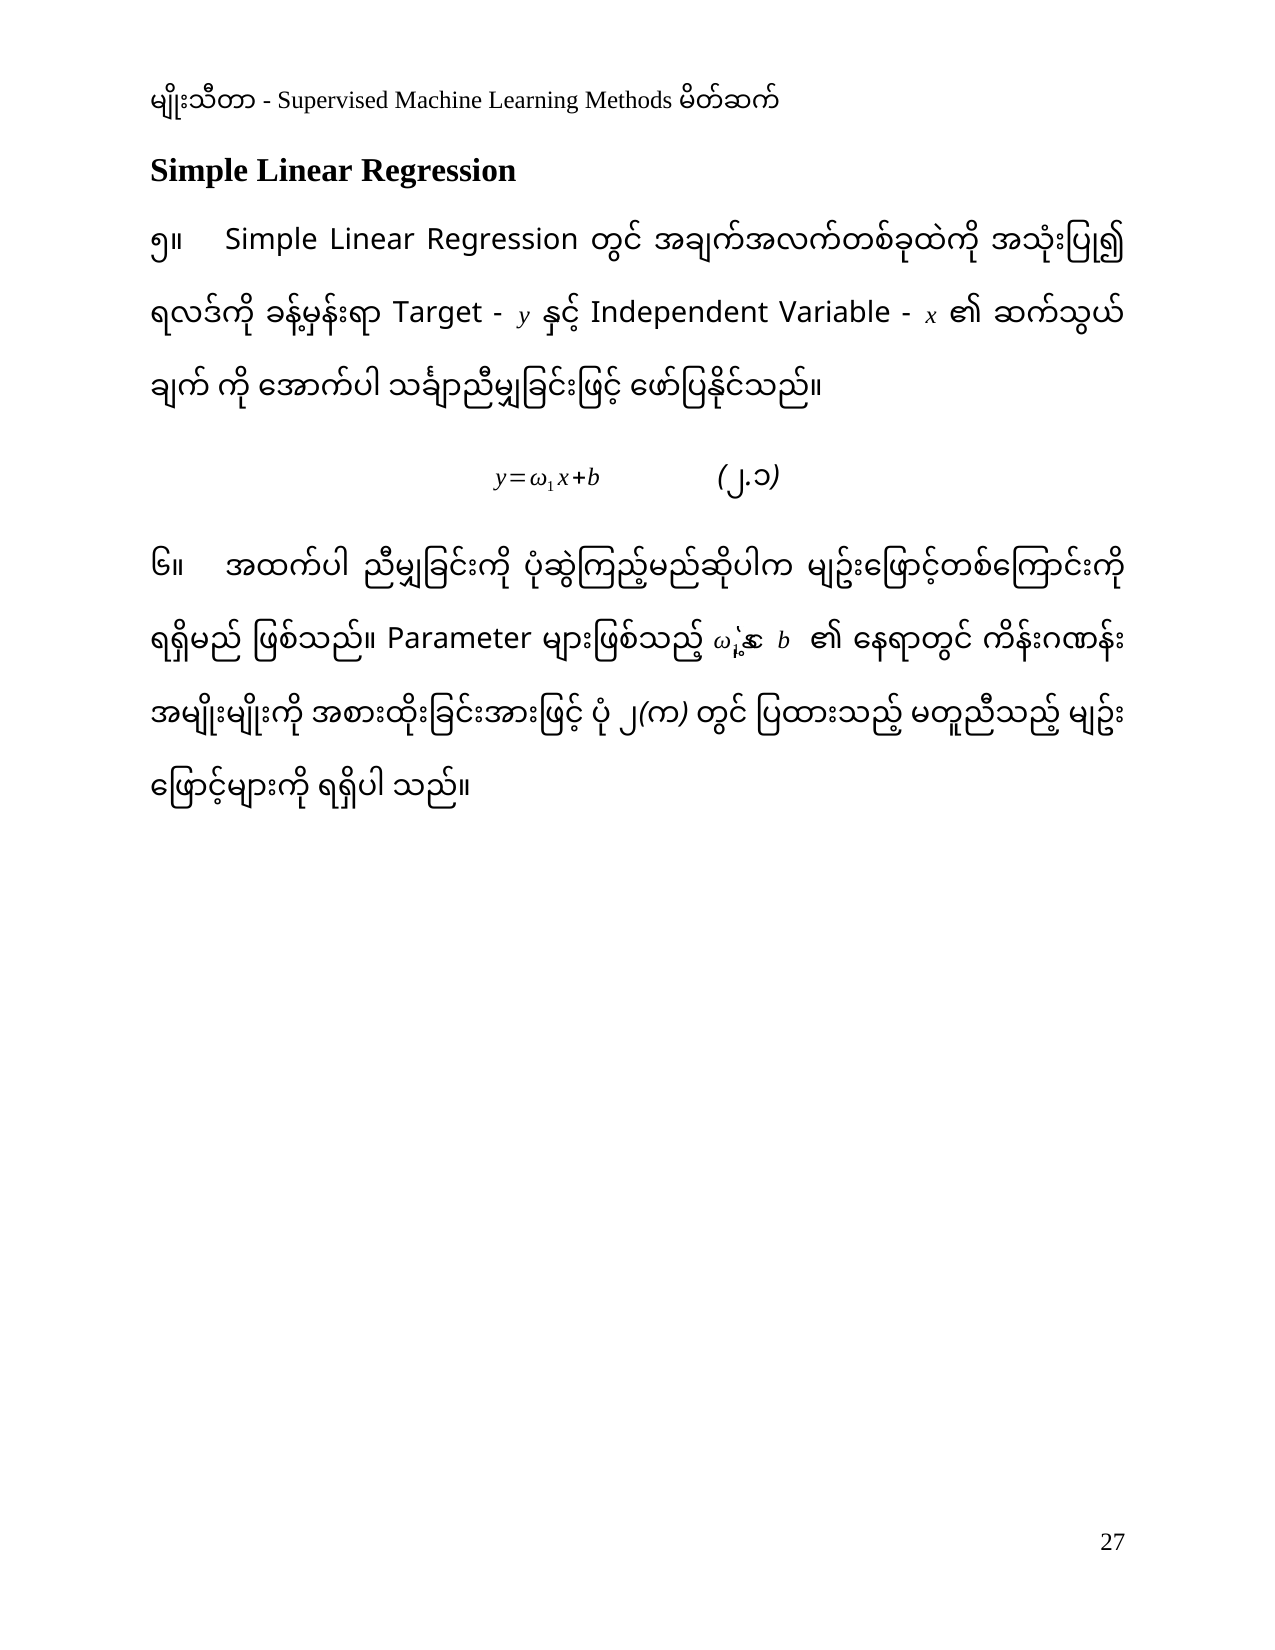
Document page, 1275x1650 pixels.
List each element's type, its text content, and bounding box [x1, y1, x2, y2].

text ၆။ အထက်ပါ ညီမျှခြင်းကို ပုံဆွဲကြည့်မည်ဆိုပါက မျဥ်းဖြောင့်တစ်ကြောင်းကို ရရှိမည် ဖြစ်သည်။ Parameter များဖြစ်သည့် ၏ နေရာတွင် ကိန်းဂဏန်းအမျိုးမျိုးကို အစားထိုးခြင်းအားဖြင့် ပုံ ၂(က) တွင် ပြထားသည့် မတူညီသည့် မျဥ်းဖြောင့်များကို ရရှိပါ သည်။ [150, 537, 1125, 820]
text (၂.၁) [150, 447, 1125, 511]
text ၅။ Simple Linear Regression တွင် အချက်အလက်တစ်ခုထဲကို အသုံးပြု၍ ရလဒ်ကို ခန့်မှန်းရာ Target - နှင့် Independent Variable - ၏ ဆက်သွယ်ချက် ကို အောက်ပါ သင်္ချာညီမျှခြင်းဖြင့် ဖော်ပြနိုင်သည်။ [150, 211, 1125, 421]
subtitle Simple Linear Regression [150, 150, 1125, 188]
